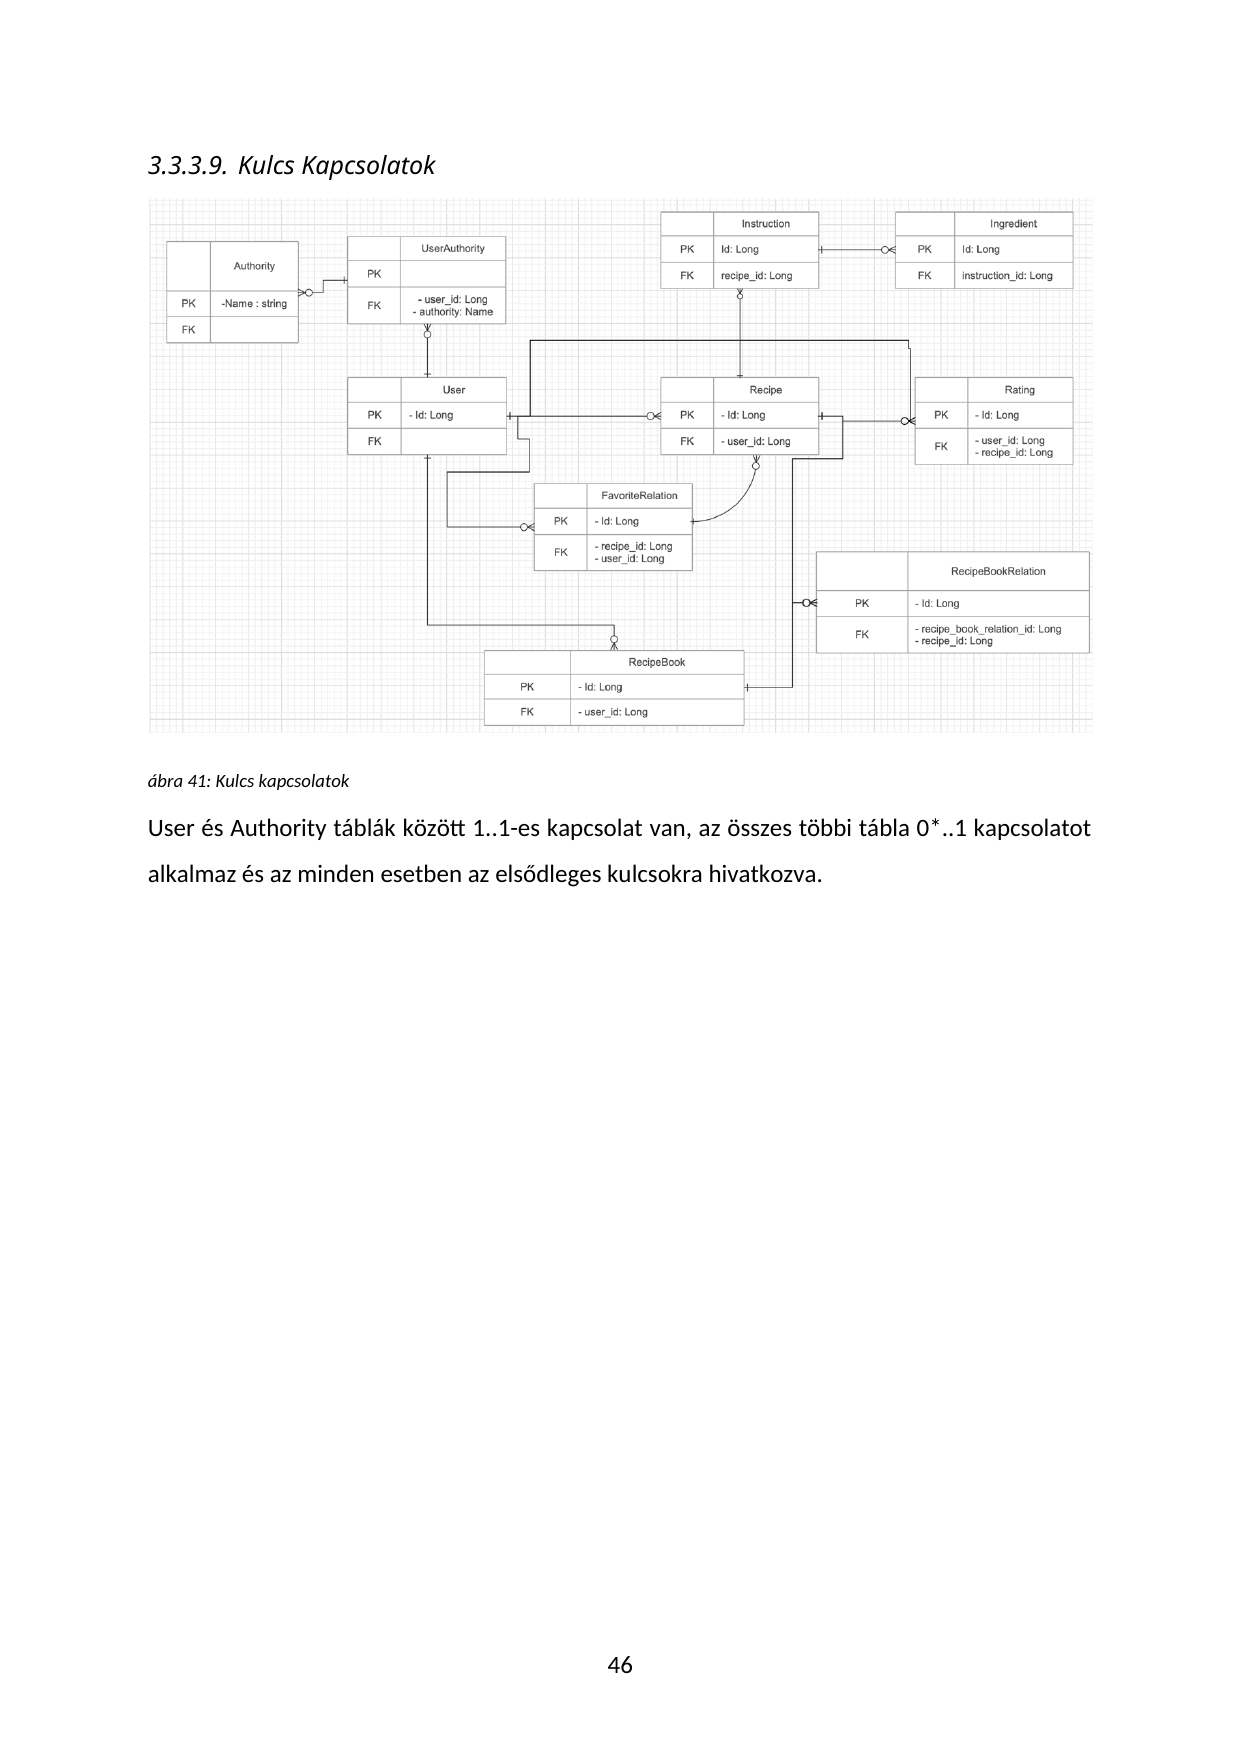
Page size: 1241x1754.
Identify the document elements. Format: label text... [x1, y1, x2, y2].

subtitle Kulcs Kapcsolatok [148, 148, 1092, 182]
picture [147, 198, 1093, 733]
text User és Authority táblák között 1..1-es kapcsolat van, az összes többi tábla 0*..1 kapcsolatot alkalmaz és az minden esetben az elsődleges kulcsokra hivatkozva. [148, 813, 1092, 889]
